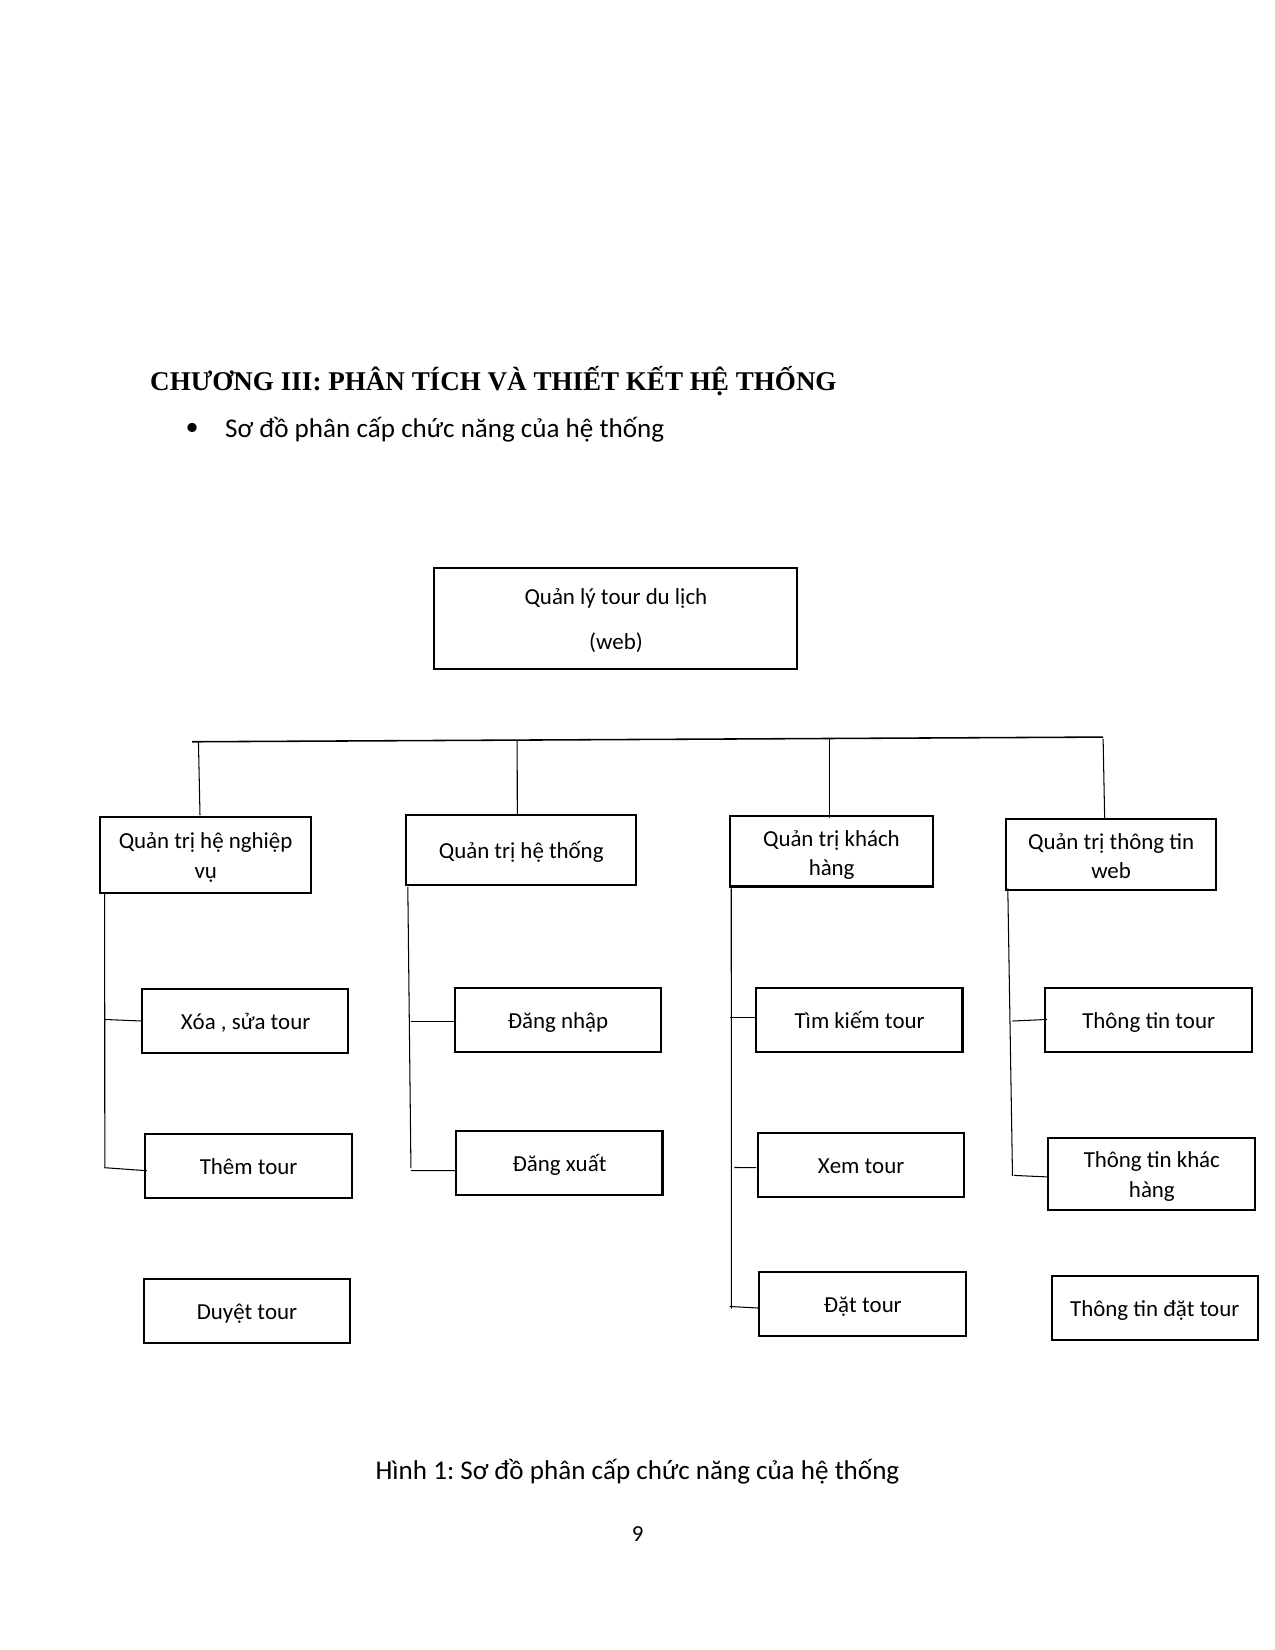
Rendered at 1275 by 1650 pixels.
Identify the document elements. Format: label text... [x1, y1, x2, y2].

text CHƯƠNG III: PHÂN TÍCH VÀ THIẾT KẾT HỆ THỐNG [150, 365, 1141, 396]
text Hình 1: Sơ đồ phân cấp chức năng của hệ thống [150, 1453, 1125, 1486]
list Sơ đồ phân cấp chức năng của hệ thống [187, 412, 1125, 445]
